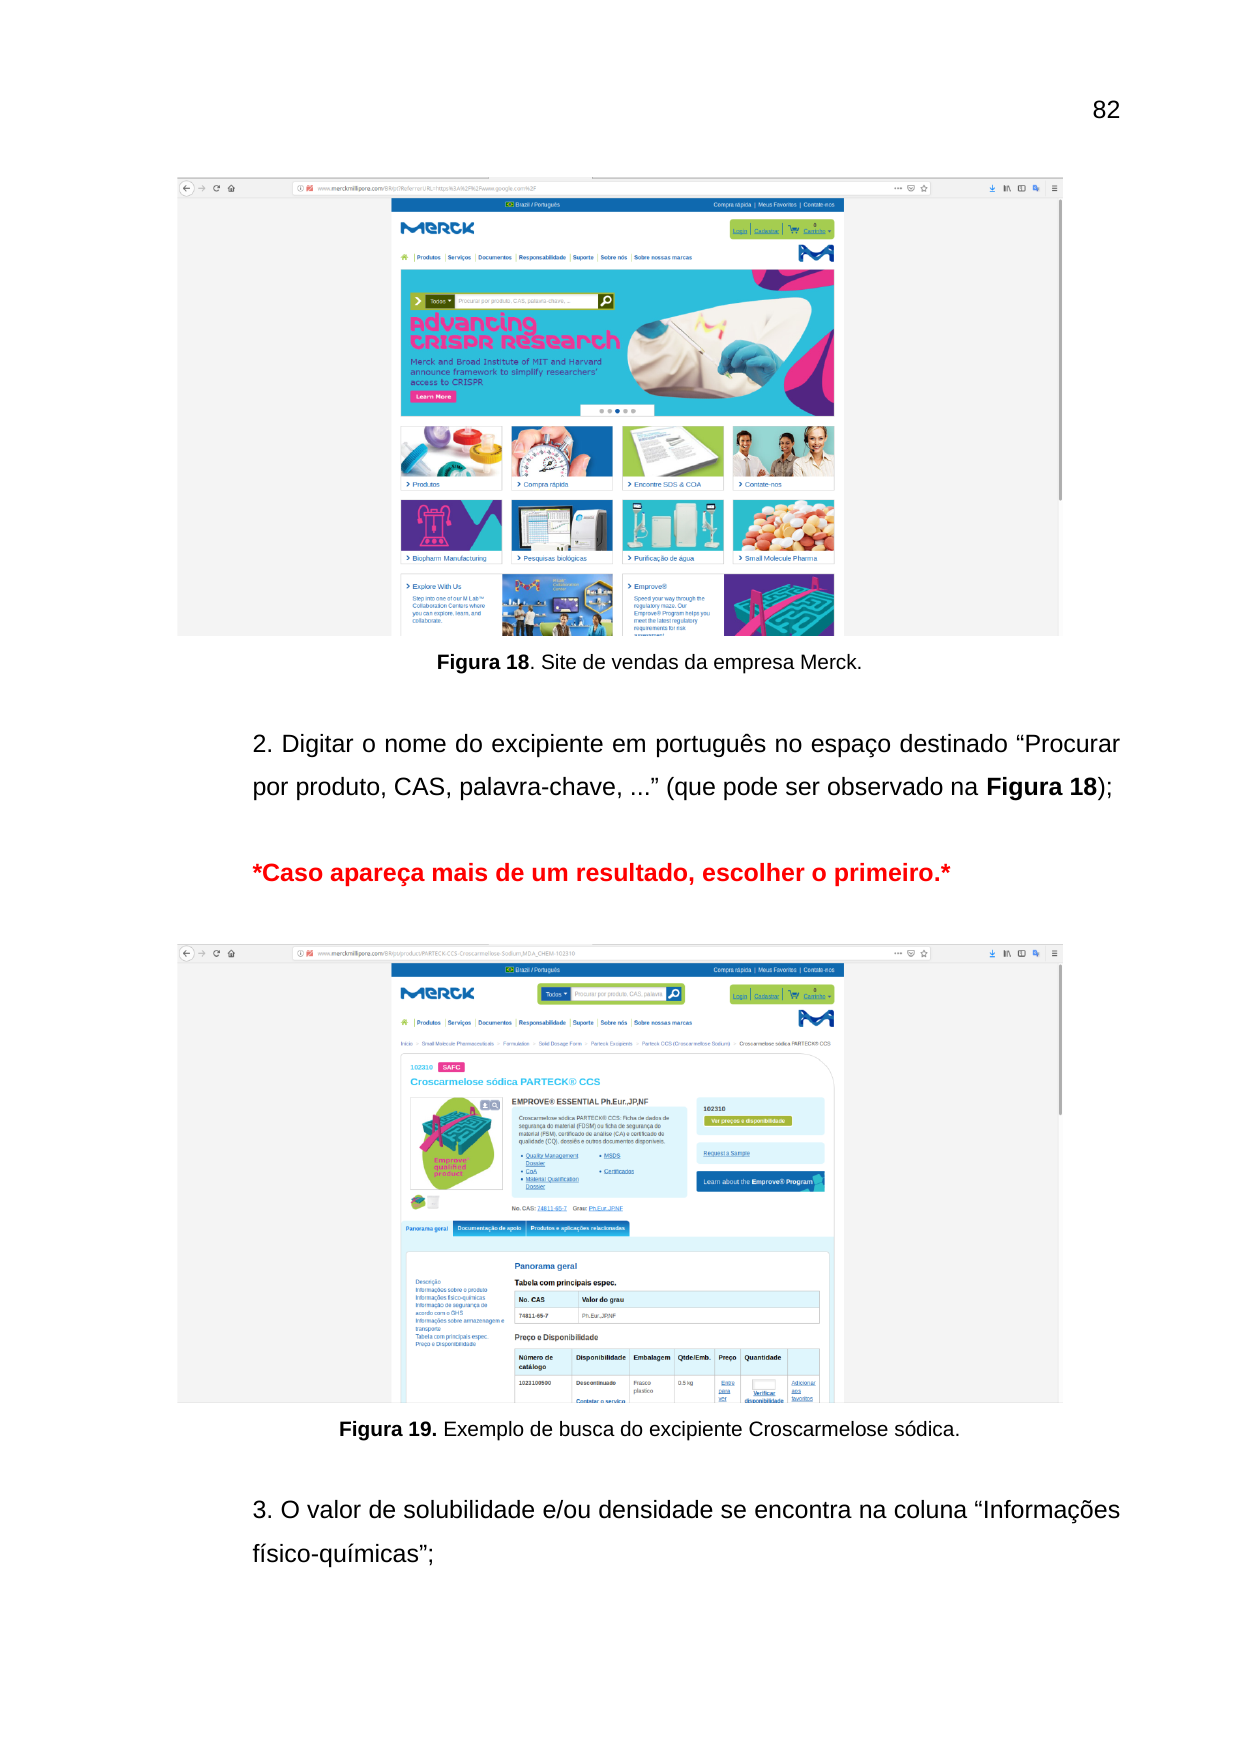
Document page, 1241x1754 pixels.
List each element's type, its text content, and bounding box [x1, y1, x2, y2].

list Figura 19. Exemplo de busca do excipiente Croscarmelose sódica. [177, 1416, 1122, 1440]
picture [177, 944, 1063, 1403]
picture [177, 177, 1063, 636]
list 3. O valor de solubilidade e/ou densidade se encontra na coluna “Informações físico-químicas”; [252, 1496, 1122, 1567]
list Figura 18. Site de vendas da empresa Merck. [177, 649, 1122, 673]
list 2. Digitar o nome do excipiente em português no espaço destinado “Procurar por produto, CAS, palavra-chave, ...” (que pode ser observado na Figura 18); [252, 728, 1122, 800]
list *Caso apareça mais de um resultado, escolher o primeiro.* [252, 858, 1122, 887]
